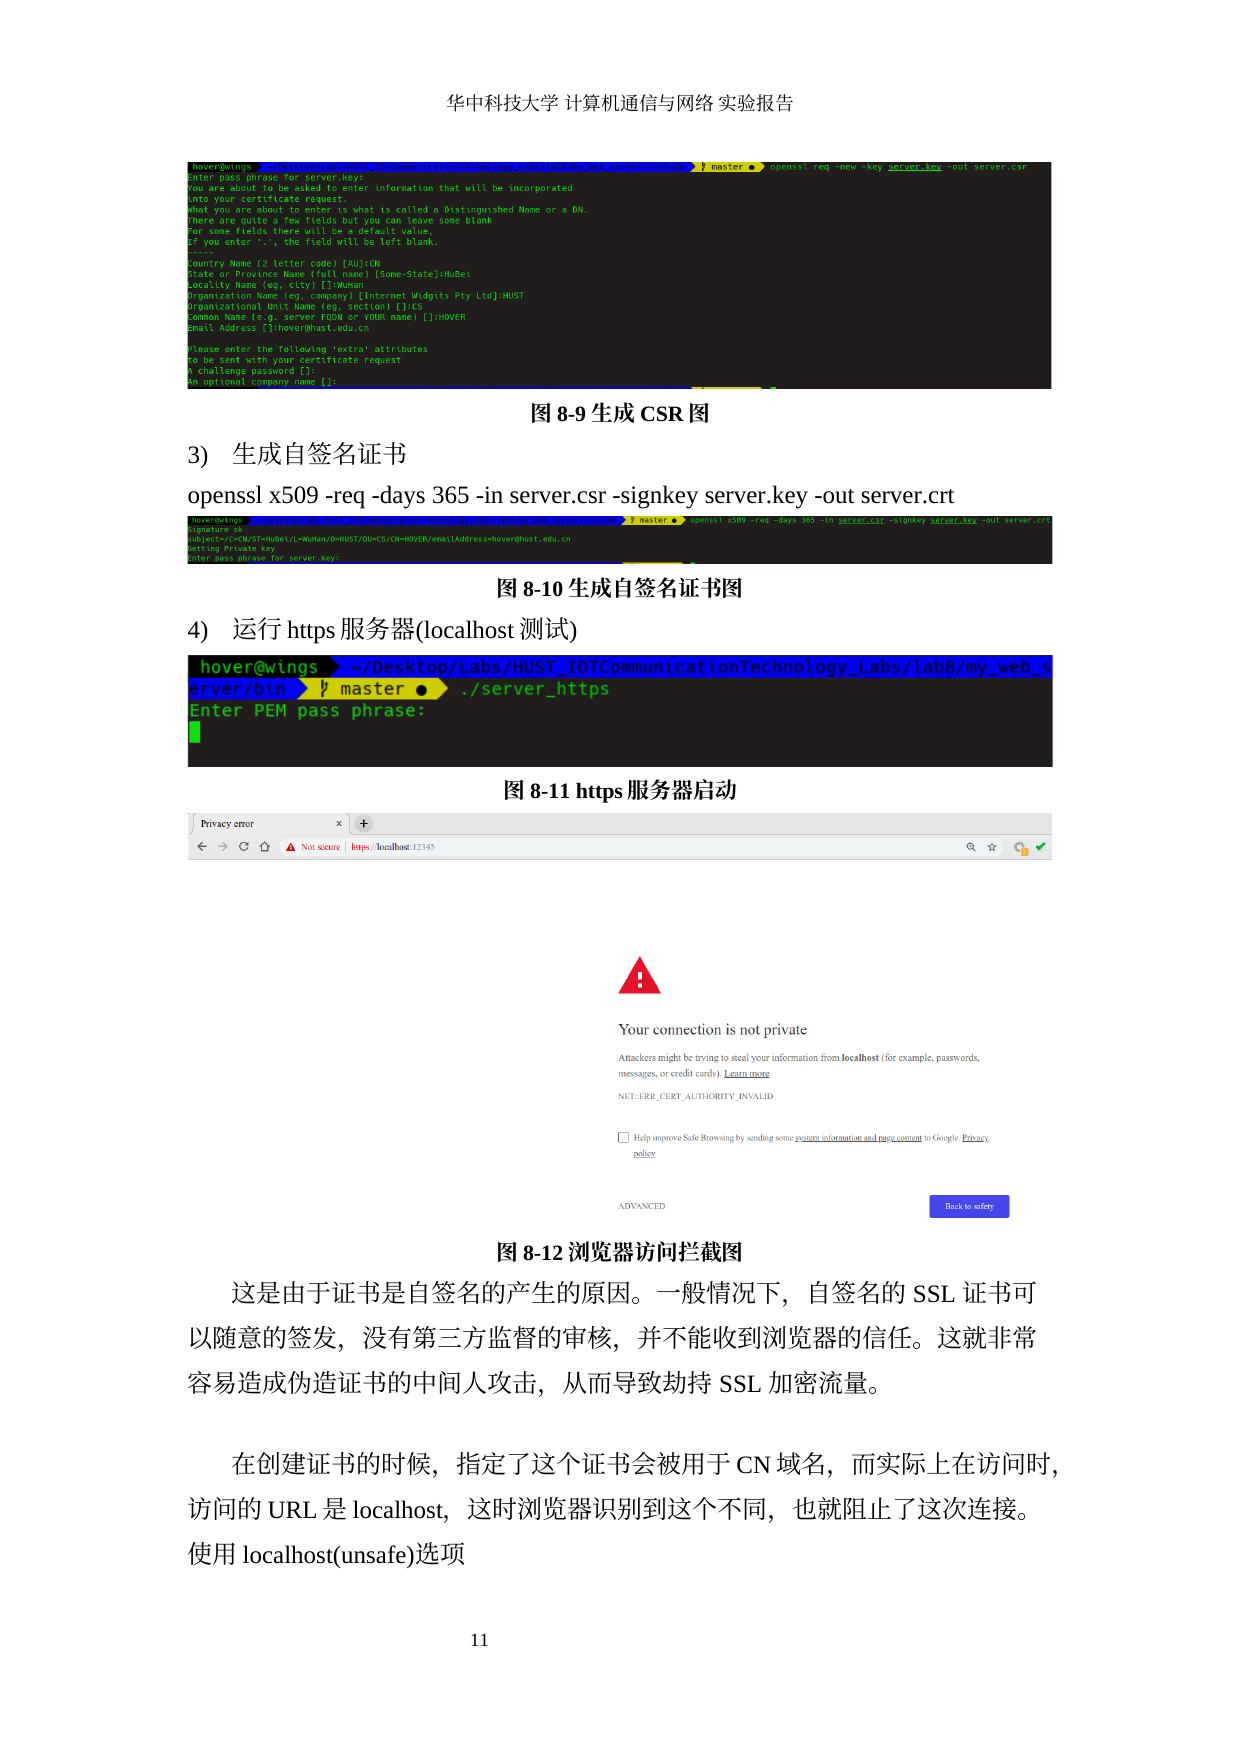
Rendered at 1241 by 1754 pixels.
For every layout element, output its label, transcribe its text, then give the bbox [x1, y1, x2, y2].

list 生成自签名证书 [187, 435, 1053, 471]
text 图8-12 浏览器访问拦截图 [187, 1235, 1053, 1266]
text openssl x509 -req -days 365 -in server.csr -signkey server.key -out server.crt [187, 480, 1053, 509]
text 图8-9 生成CSR图 [187, 396, 1053, 427]
text 图8-11 https服务器启动 [187, 774, 1053, 805]
list 运行https服务器(localhost测试) [187, 610, 1053, 646]
text 在创建证书的时候，指定了这个证书会被用于CN域名，而实际上在访问时，访问的URL是localhost，这时浏览器识别到这个不同，也就阻止了这次连接。 [187, 1445, 1053, 1526]
picture [187, 516, 1053, 564]
text 使用localhost(unsafe)选项 [187, 1534, 1053, 1571]
picture [187, 162, 1052, 389]
picture [188, 813, 1053, 1229]
text 图8-10 生成自签名证书图 [187, 571, 1053, 602]
text 这是由于证书是自签名的产生的原因。一般情况下，自签名的 SSL 证书可以随意的签发，没有第三方监督的审核，并不能收到浏览器的信任。这就非常容易造成伪造证书的中间人攻击，从而导致劫持 SSL 加密流量。 [187, 1274, 1053, 1400]
picture [187, 655, 1053, 767]
